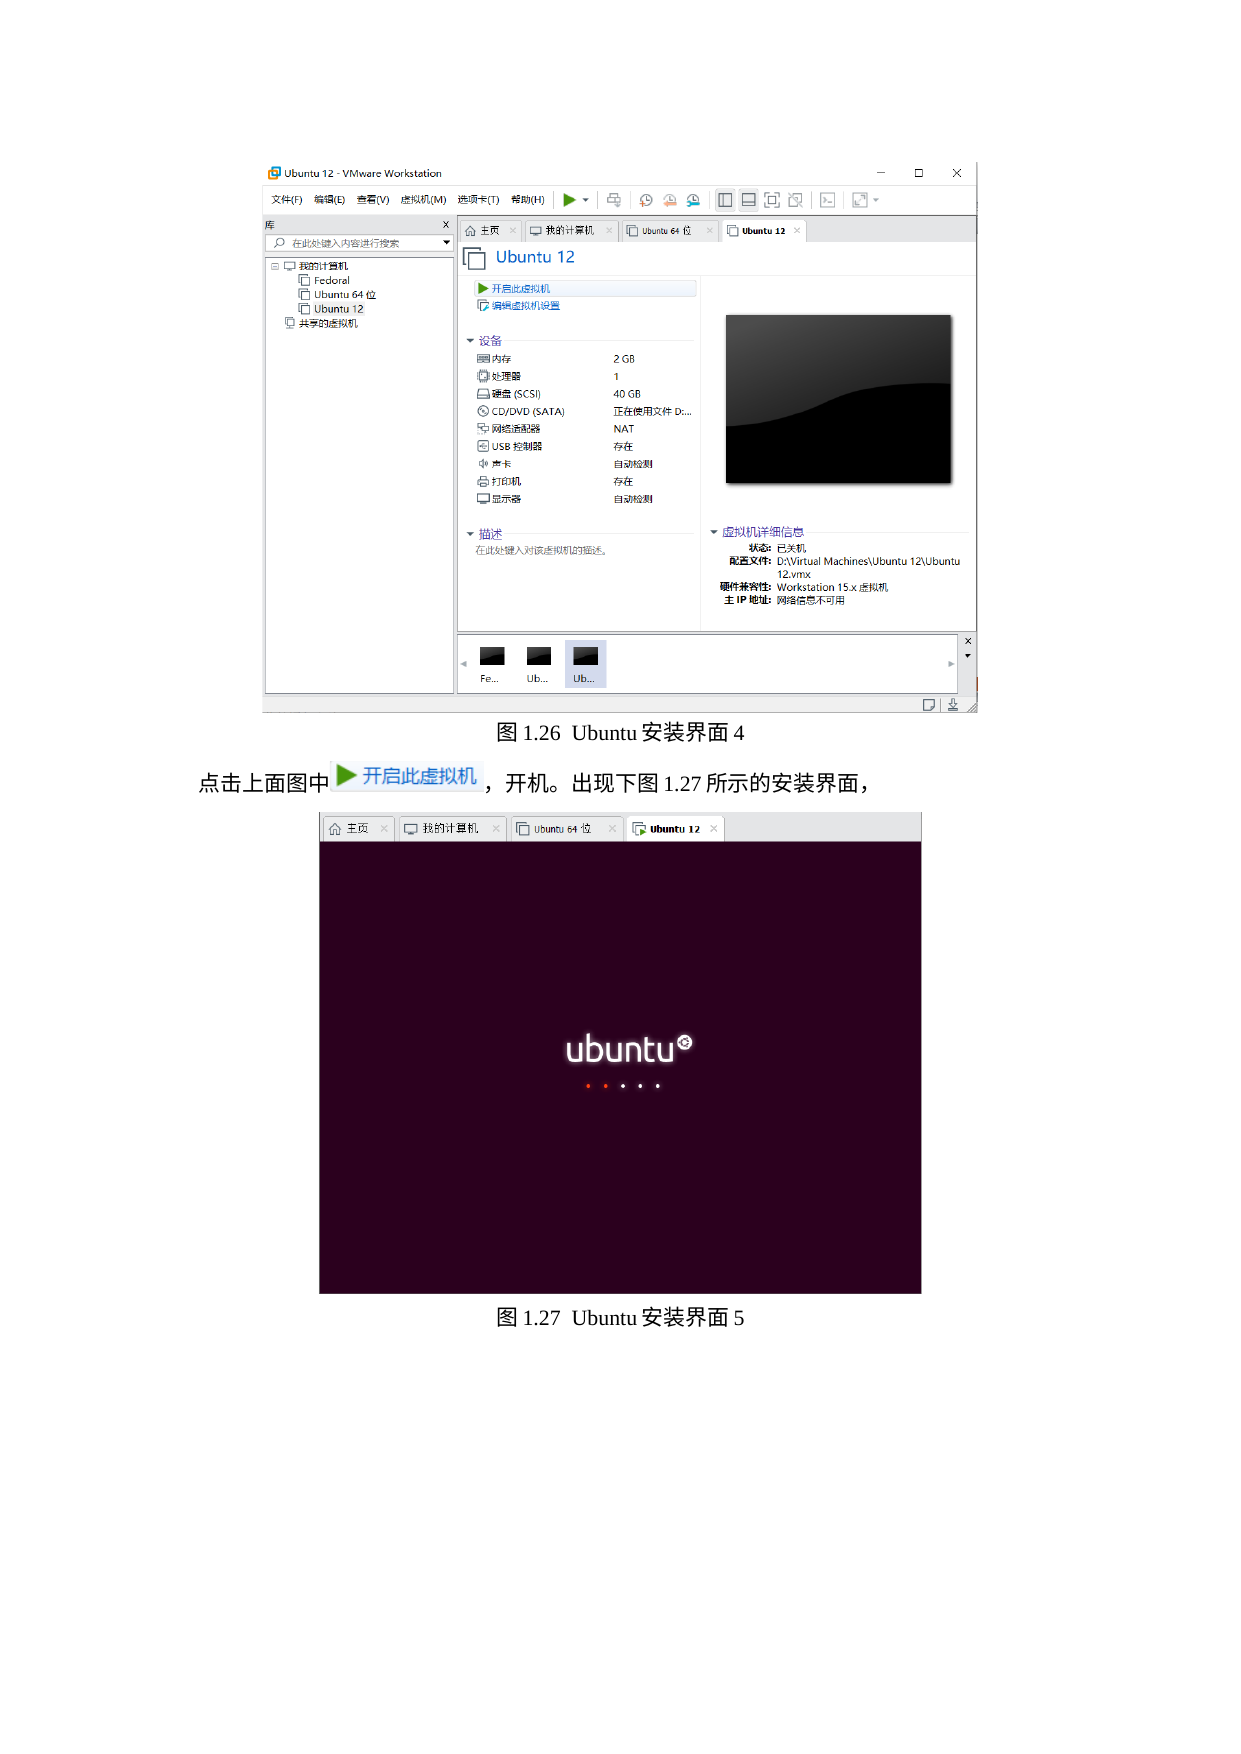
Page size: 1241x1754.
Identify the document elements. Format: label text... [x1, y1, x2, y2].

text 图1.27 Ubuntu安装界面5 [187, 1299, 1053, 1332]
picture [329, 761, 484, 792]
text 点击上面图中，开机。出现下图1.27所示的安装界面， [187, 747, 1053, 812]
picture [262, 162, 978, 713]
picture [318, 812, 922, 1294]
text 图1.26 Ubuntu安装界面4 [187, 714, 1053, 747]
